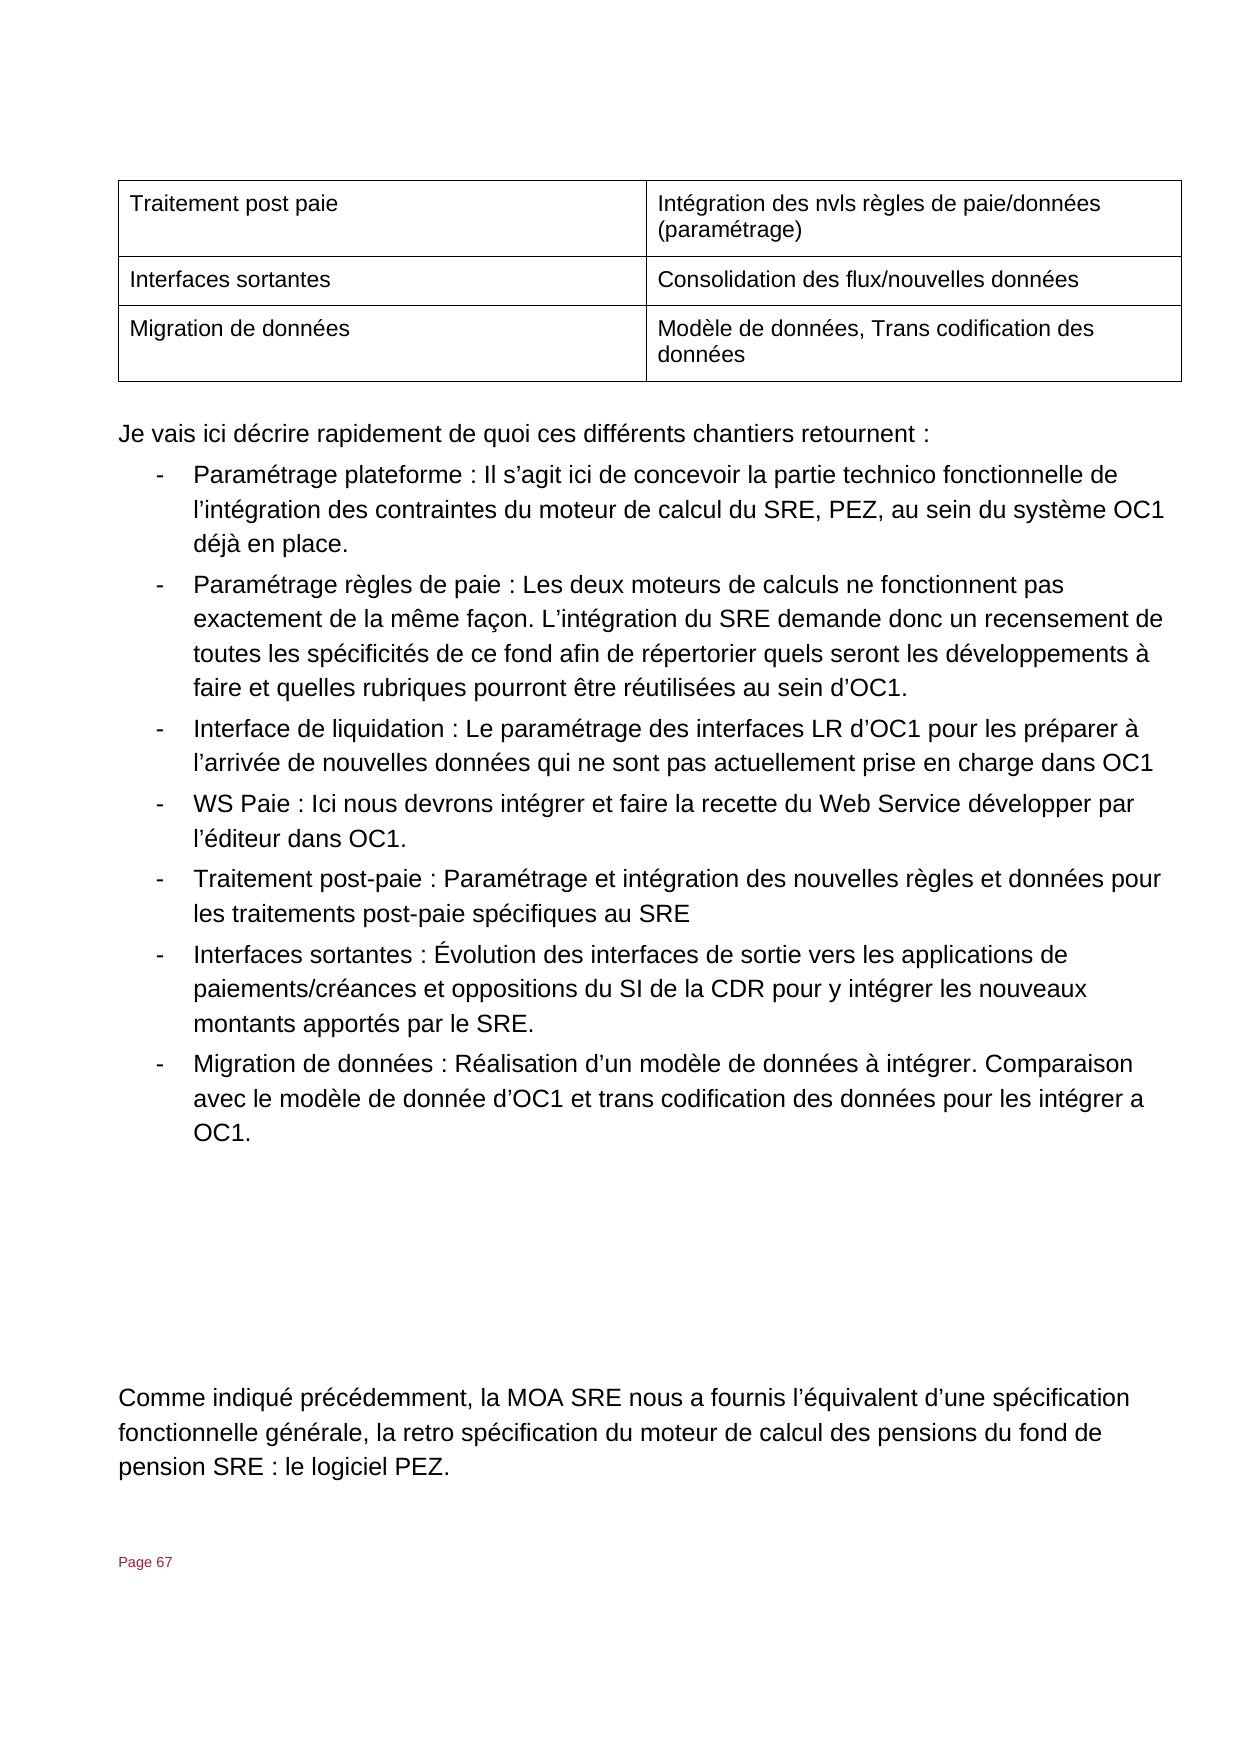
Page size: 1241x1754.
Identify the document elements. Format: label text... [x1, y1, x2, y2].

list Interfaces sortantes : Évolution des interfaces de sortie vers les applications de paiements/créances et oppositions du SI de la CDR pour y intégrer les nouveaux montants apportés par le SRE. [156, 939, 1181, 1037]
table_cell Intégration des nvls règles de paie/données (paramétrage) [647, 181, 1181, 256]
text Je vais ici décrire rapidement de quoi ces différents chantiers retournent : [118, 419, 1181, 448]
list WS Paie : Ici nous devrons intégrer et faire la recette du Web Service développer par l’éditeur dans OC1. [156, 789, 1181, 852]
table_cell Consolidation des flux/nouvelles données [647, 257, 1181, 305]
list Interface de liquidation : Le paramétrage des interfaces LR d’OC1 pour les préparer à l’arrivée de nouvelles données qui ne sont pas actuellement prise en charge dans OC1 [156, 714, 1181, 777]
list Paramétrage règles de paie : Les deux moteurs de calculs ne fonctionnent pas exactement de la même façon. L’intégration du SRE demande donc un recensement de toutes les spécificités de ce fond afin de répertorier quels seront les développements à faire et quelles rubriques pourront être réutilisées au sein d’OC1. [156, 570, 1181, 702]
list Paramétrage plateforme : Il s’agit ici de concevoir la partie technico fonctionnelle de l’intégration des contraintes du moteur de calcul du SRE, PEZ, au sein du système OC1 déjà en place. [156, 460, 1181, 558]
table_cell Traitement post paie [119, 181, 646, 256]
table_cell Migration de données [119, 306, 646, 381]
text Comme indiqué précédemment, la MOA SRE nous a fournis l’équivalent d’une spécification fonctionnelle générale, la retro spécification du moteur de calcul des pensions du fond de pension SRE : le logiciel PEZ. [118, 1383, 1181, 1481]
table_cell Modèle de données, Trans codification des données [647, 306, 1181, 381]
list Traitement post-paie : Paramétrage et intégration des nouvelles règles et données pour les traitements post-paie spécifiques au SRE [156, 864, 1181, 928]
list Migration de données : Réalisation d’un modèle de données à intégrer. Comparaison avec le modèle de donnée d’OC1 et trans codification des données pour les intégrer a OC1. [156, 1049, 1181, 1147]
table_cell Interfaces sortantes [119, 257, 646, 305]
